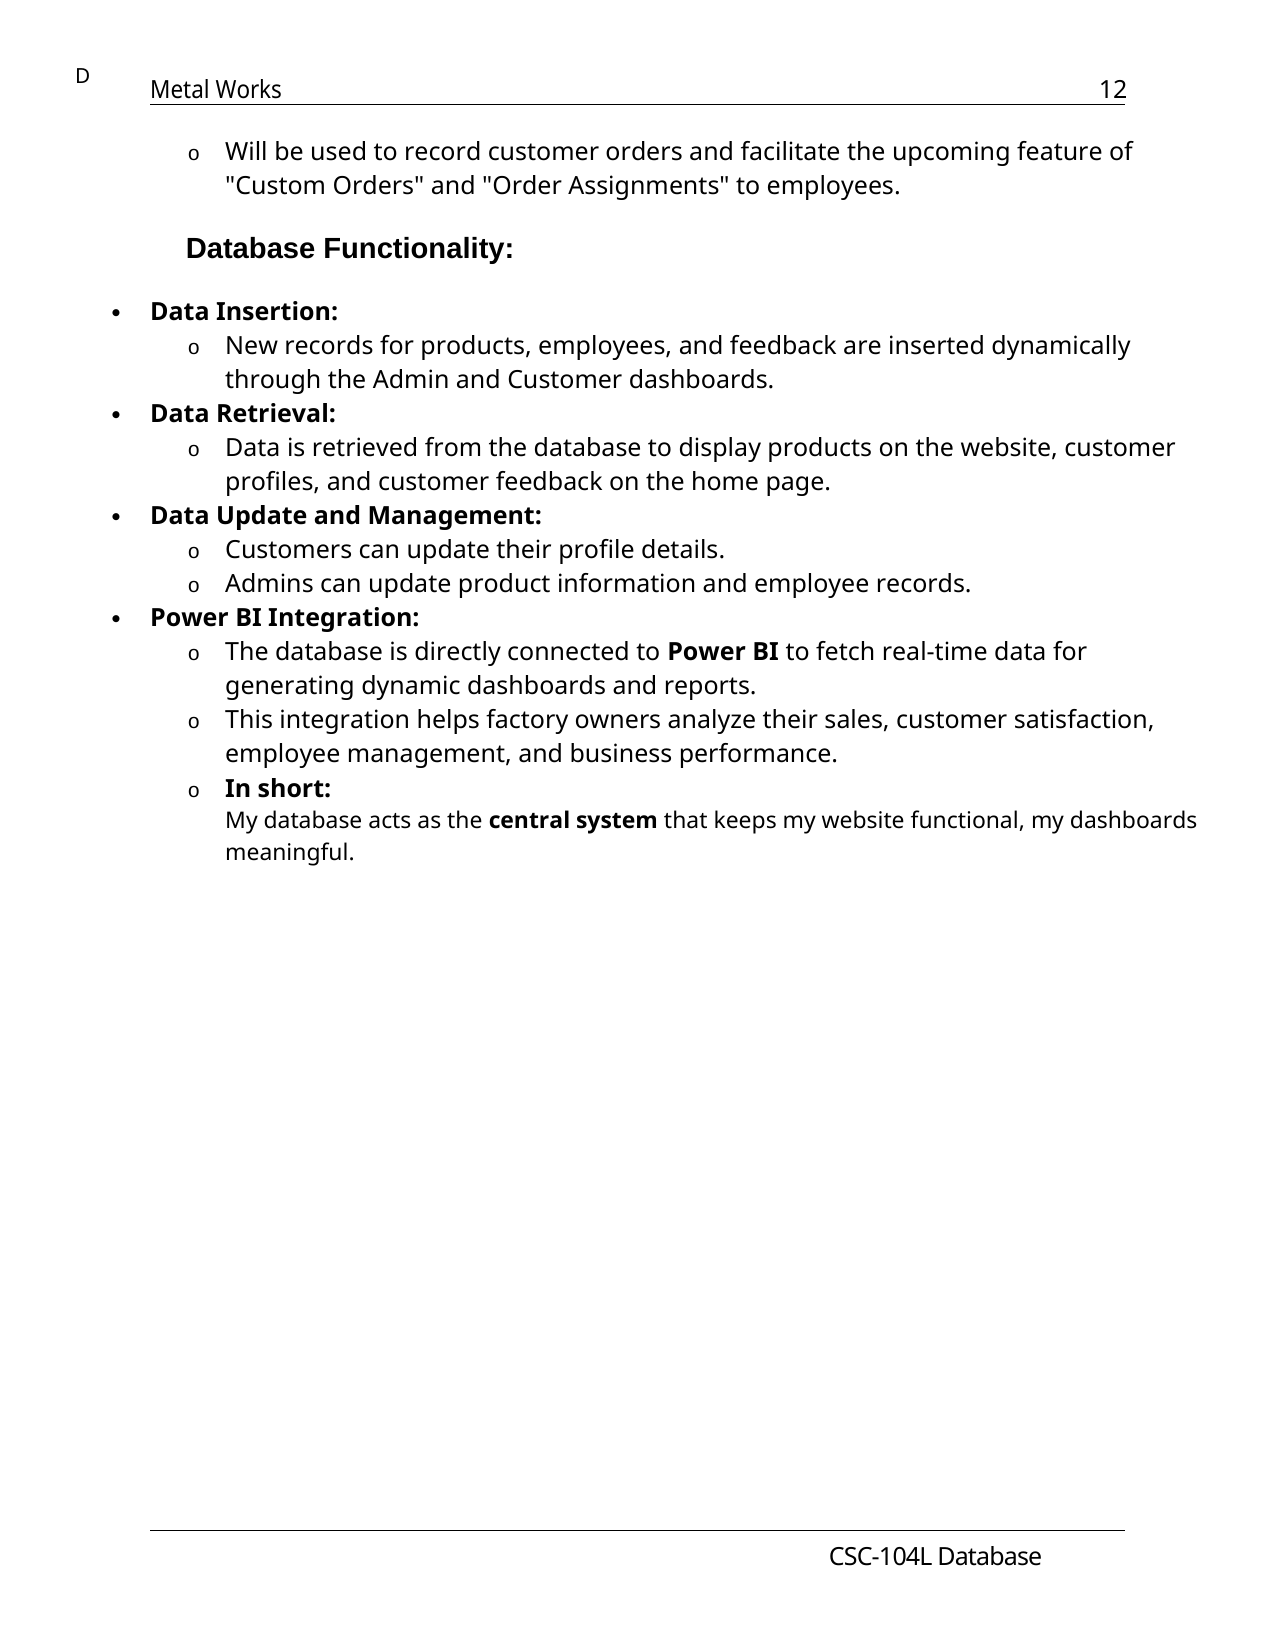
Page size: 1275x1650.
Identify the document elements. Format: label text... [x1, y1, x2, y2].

list Admins can update product information and employee records. [187, 566, 1200, 600]
list The database is directly connected to Power BI to fetch real-time data for generating dynamic dashboards and reports. [187, 634, 1200, 702]
list Data Retrieval: [112, 396, 1200, 429]
list New records for products, employees, and feedback are inserted dynamically through the Admin and Customer dashboards. [187, 327, 1200, 396]
list Power BI Integration: [112, 600, 1200, 634]
list Data is retrieved from the database to display products on the website, customer profiles, and customer feedback on the home page. [187, 429, 1200, 498]
list Will be used to record customer orders and facilitate the upcoming feature of "Custom Orders" and "Order Assignments" to employees. [187, 133, 1200, 201]
list Data Update and Management: [112, 498, 1200, 532]
subtitle Database Functionality: [186, 231, 1200, 264]
list This integration helps factory owners analyze their sales, customer satisfaction, employee management, and business performance. [187, 702, 1200, 770]
list Customers can update their profile details. [187, 532, 1200, 566]
list Data Insertion: [112, 293, 1200, 327]
list In short: My database acts as the central system that keeps my website functional, my dashboards meaningful. [187, 770, 1200, 867]
